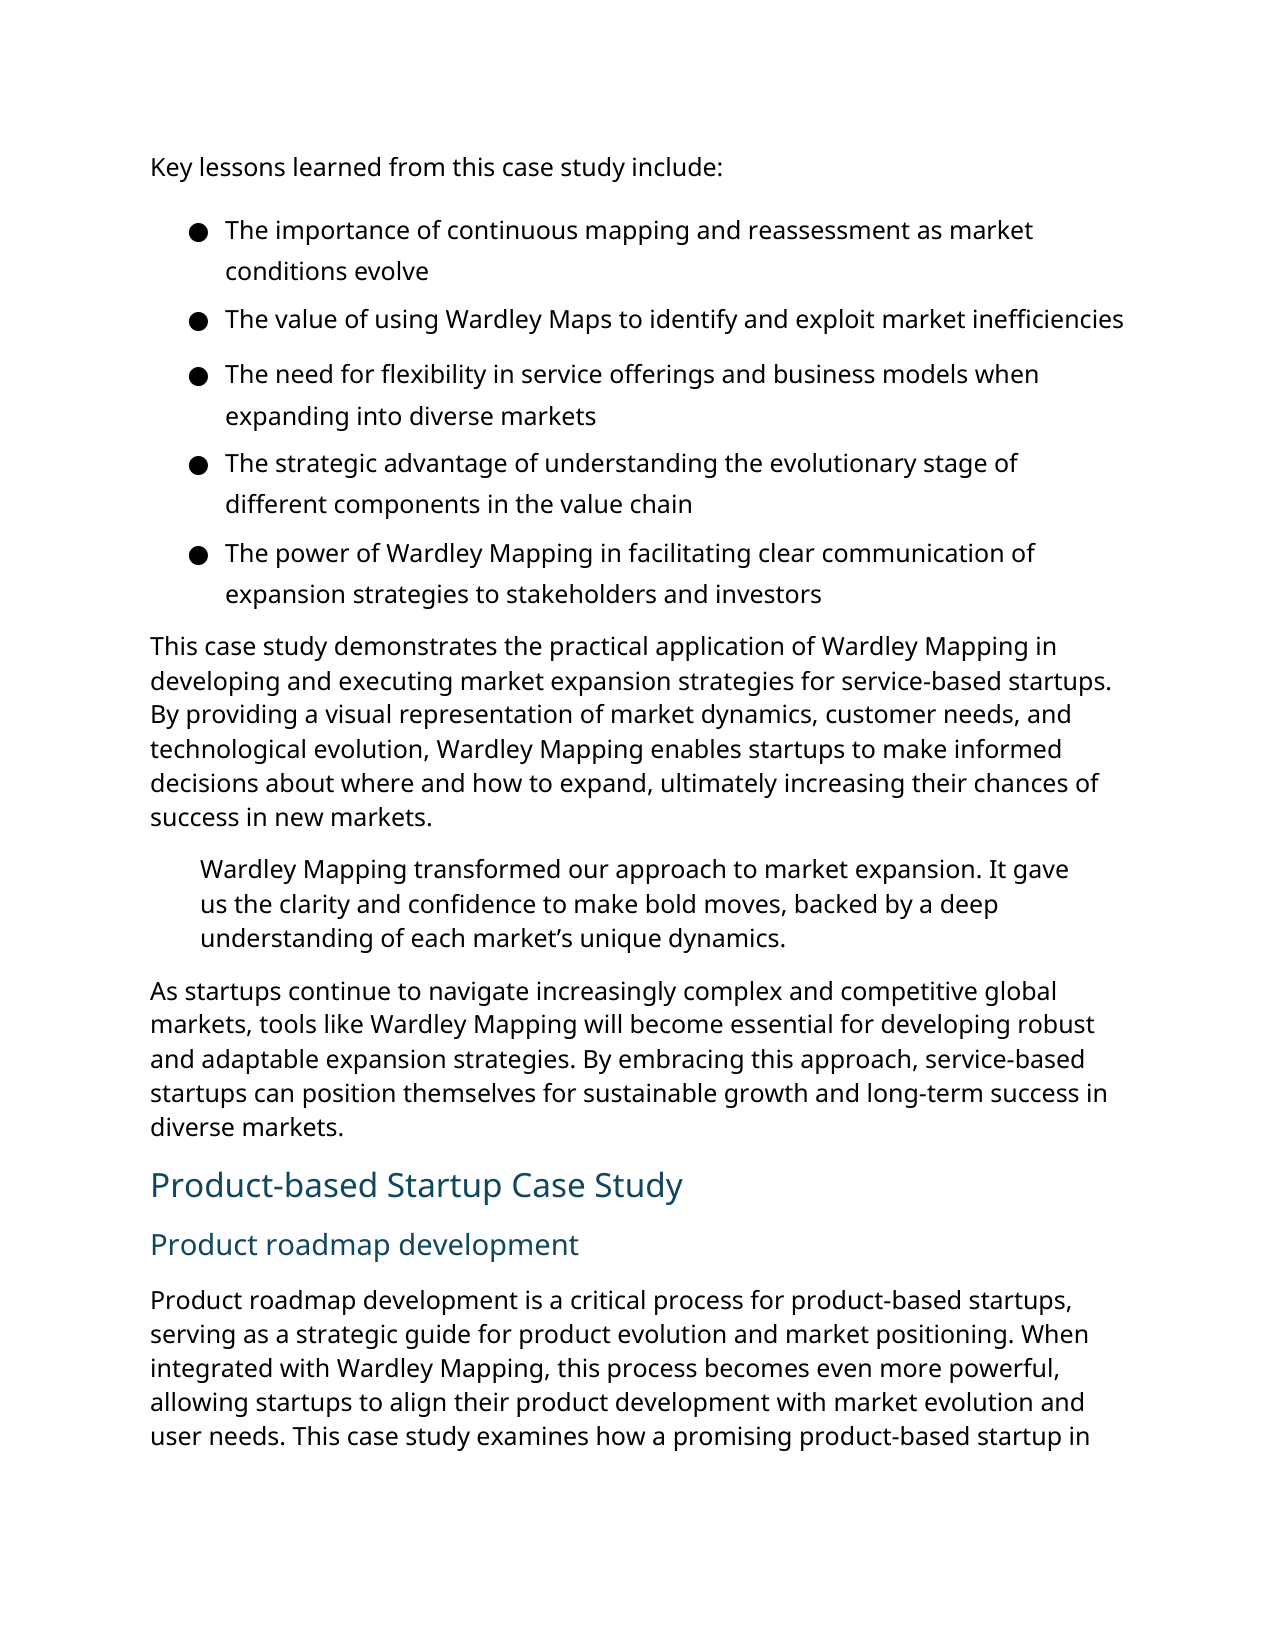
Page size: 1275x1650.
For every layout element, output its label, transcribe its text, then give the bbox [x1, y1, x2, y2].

list The importance of continuous mapping and reassessment as market conditions evolve [187, 203, 1125, 288]
subtitle Product-based Startup Case Study [150, 1162, 1125, 1208]
subtitle Product roadmap development [150, 1224, 1125, 1264]
text Wardley Mapping transformed our approach to market expansion. It gave us the clarity and confidence to make bold moves, backed by a deep understanding of each market’s unique dynamics. [200, 852, 1075, 954]
list The need for flexibility in service offerings and business models when expanding into diverse markets [187, 347, 1125, 432]
list The strategic advantage of understanding the evolutionary stage of different components in the value chain [187, 436, 1125, 521]
text As startups continue to navigate increasingly complex and competitive global markets, tools like Wardley Mapping will become essential for developing robust and adaptable expansion strategies. By embracing this approach, service-based startups can position themselves for sustainable growth and long-term success in diverse markets. [150, 973, 1125, 1143]
text This case study demonstrates the practical application of Wardley Mapping in developing and executing market expansion strategies for service-based startups. By providing a visual representation of market dynamics, customer needs, and technological evolution, Wardley Mapping enables startups to make informed decisions about where and how to expand, ultimately increasing their chances of success in new markets. [150, 629, 1125, 833]
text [150, 1283, 1125, 1453]
text Key lessons learned from this case study include: [150, 150, 1125, 184]
list The power of Wardley Mapping in facilitating clear communication of expansion strategies to stakeholders and investors [187, 525, 1125, 610]
list The value of using Wardley Maps to identify and exploit market inefficiencies [187, 292, 1125, 343]
